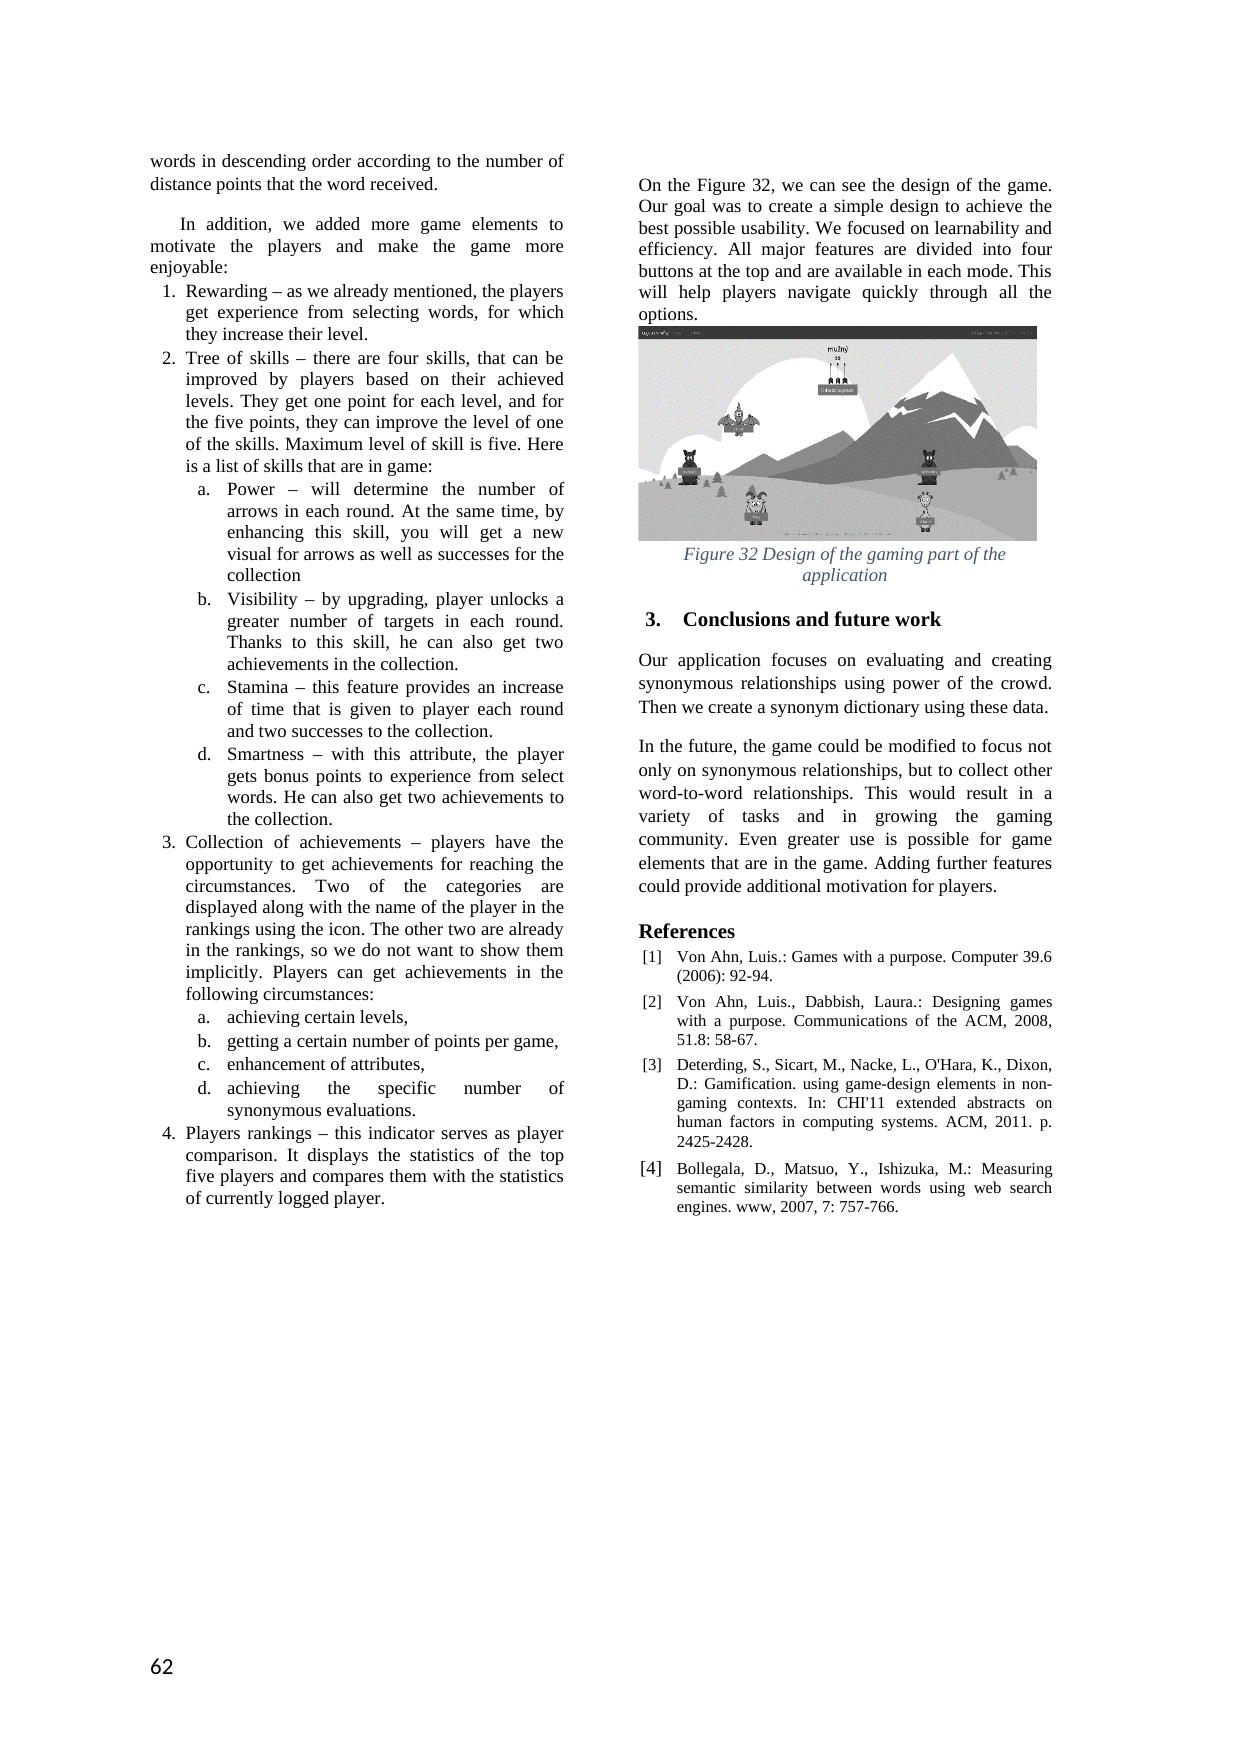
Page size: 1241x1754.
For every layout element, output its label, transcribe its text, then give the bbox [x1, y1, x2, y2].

text Von Ahn, Luis.: Games with a purpose. Computer 39.6 (2006): 92-94. [662, 947, 1053, 985]
list Stamina – this feature provides an increase of time that is given to player each round and two successes to the collection. [197, 676, 564, 741]
list On the Figure 32, we can see the design of the game. Our goal was to create a simple design to achieve the best possible usability. We focused on learnability and efficiency. All major features are divided into four buttons at the top and are available in each mode. This will help players navigate quickly through all the options. [638, 174, 1053, 324]
text Deterding, S., Sicart, M., Nacke, L., O'Hara, K., Dixon, D.: Gamification. using game-design elements in non-gaming contexts. In: CHI'11 extended abstracts on human factors in computing systems. ACM, 2011. p. 2425-2428. [662, 1055, 1053, 1151]
list Visibility – by upgrading, player unlocks a greater number of targets in each round. Thanks to this skill, he can also get two achievements in the collection. [197, 588, 564, 674]
list achieving the specific number of synonymous evaluations. [197, 1077, 564, 1120]
list enhancement of attributes, [197, 1053, 564, 1075]
text Figure 32 Design of the gaming part of the application [638, 542, 1053, 586]
text Collection of achievements – players have the opportunity to get achievements for reaching the circumstances. Two of the categories are displayed along with the name of the player in the rankings using the icon. The other two are already in the rankings, so we do not want to show them implicitly. Players can get achievements in the following circumstances: [162, 831, 564, 1004]
list Conclusions and future work [645, 606, 1053, 631]
picture [638, 326, 1037, 541]
text In addition, we added more game elements to motivate the players and make the game more enjoyable: [150, 213, 564, 278]
list getting a certain number of points per game, [197, 1030, 564, 1051]
text Our application focuses on evaluating and creating synonymous relationships using power of the crowd. Then we create a synonym dictionary using these data. [638, 649, 1053, 717]
text In the future, the game could be modified to focus not only on synonymous relationships, but to collect other word-to-word relationships. This would result in a variety of tasks and in growing the gaming community. Even greater use is possible for game elements that are in the game. Adding further features could provide additional motivation for players. [638, 735, 1053, 896]
text References [638, 919, 1053, 943]
list Smartness – with this attribute, the player gets bonus points to experience from select words. He can also get two achievements to the collection. [197, 743, 564, 829]
list achieving certain levels, [197, 1006, 564, 1028]
text Von Ahn, Luis., Dabbish, Laura.: Designing games with a purpose. Communications of the ACM, 2008, 51.8: 58-67. [662, 991, 1053, 1049]
text Bollegala, D., Matsuo, Y., Ishizuka, M.: Measuring semantic similarity between words using web search engines. www, 2007, 7: 757-766. [662, 1157, 1053, 1216]
text Rewarding – as we already mentioned, the players get experience from selecting words, for which they increase their level. [162, 280, 564, 344]
list Power – will determine the number of arrows in each round. At the same time, by enhancing this skill, you will get a new visual for arrows as well as successes for the collection [197, 478, 564, 586]
text Players rankings – this indicator serves as player comparison. It displays the statistics of the top five players and compares them with the statistics of currently logged player. [162, 1122, 564, 1208]
text Tree of skills – there are four skills, that can be improved by players based on their achieved levels. They get one point for each level, and for the five points, they can improve the level of one of the skills. Maximum level of skill is five. Here is a list of skills that are in game: [162, 347, 564, 476]
